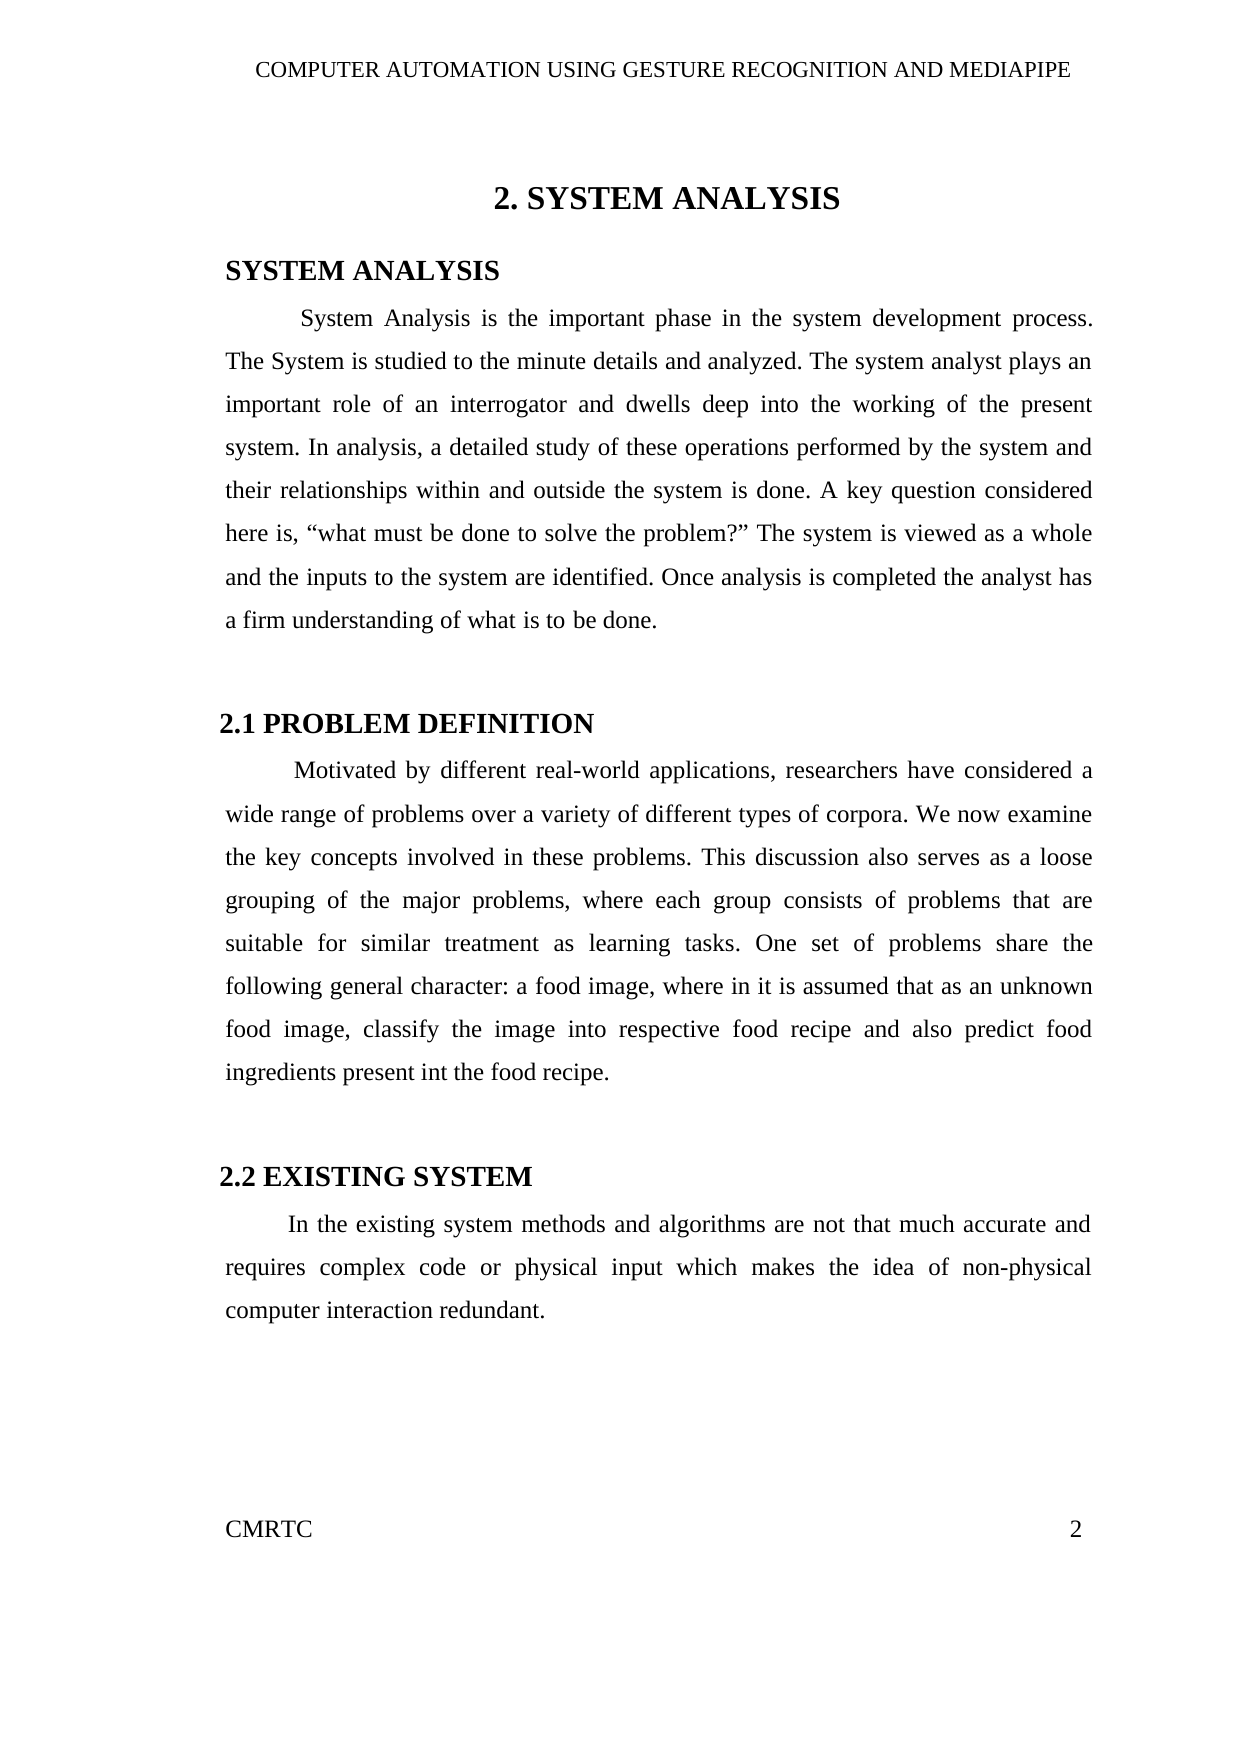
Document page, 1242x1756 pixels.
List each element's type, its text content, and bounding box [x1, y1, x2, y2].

subtitle 2.1 PROBLEM DEFINITION [219, 706, 1137, 739]
text Motivated by different real-world applications, researchers have considered a wide range of problems over a variety of different types of corpora. We now examine the key concepts involved in these problems. This discussion also serves as a loose grouping of the major problems, where each group consists of problems that are suitable for similar treatment as learning tasks. One set of problems share the following general character: a food image, where in it is assumed that as an unknown food image, classify the image into respective food recipe and also predict food ingredients present int the food recipe. [225, 756, 1093, 1086]
subtitle 2.2 EXISTING SYSTEM [219, 1159, 1137, 1193]
subtitle SYSTEM ANALYSIS [225, 253, 1137, 286]
text System Analysis is the important phase in the system development process. The System is studied to the minute details and analyzed. The system analyst plays an important role of an interrogator and dwells deep into the working of the present system. In analysis, a detailed study of these operations performed by the system and their relationships within and outside the system is done. A key question considered here is, “what must be done to solve the problem?” The system is viewed as a whole and the inputs to the system are identified. Once analysis is completed the analyst has a firm understanding of what is to be done. [225, 303, 1093, 633]
subtitle 2. SYSTEM ANALYSIS [119, 178, 1007, 217]
text In the existing system methods and algorithms are not that much accurate and requires complex code or physical input which makes the idea of non-physical computer interaction redundant. [225, 1209, 1092, 1324]
